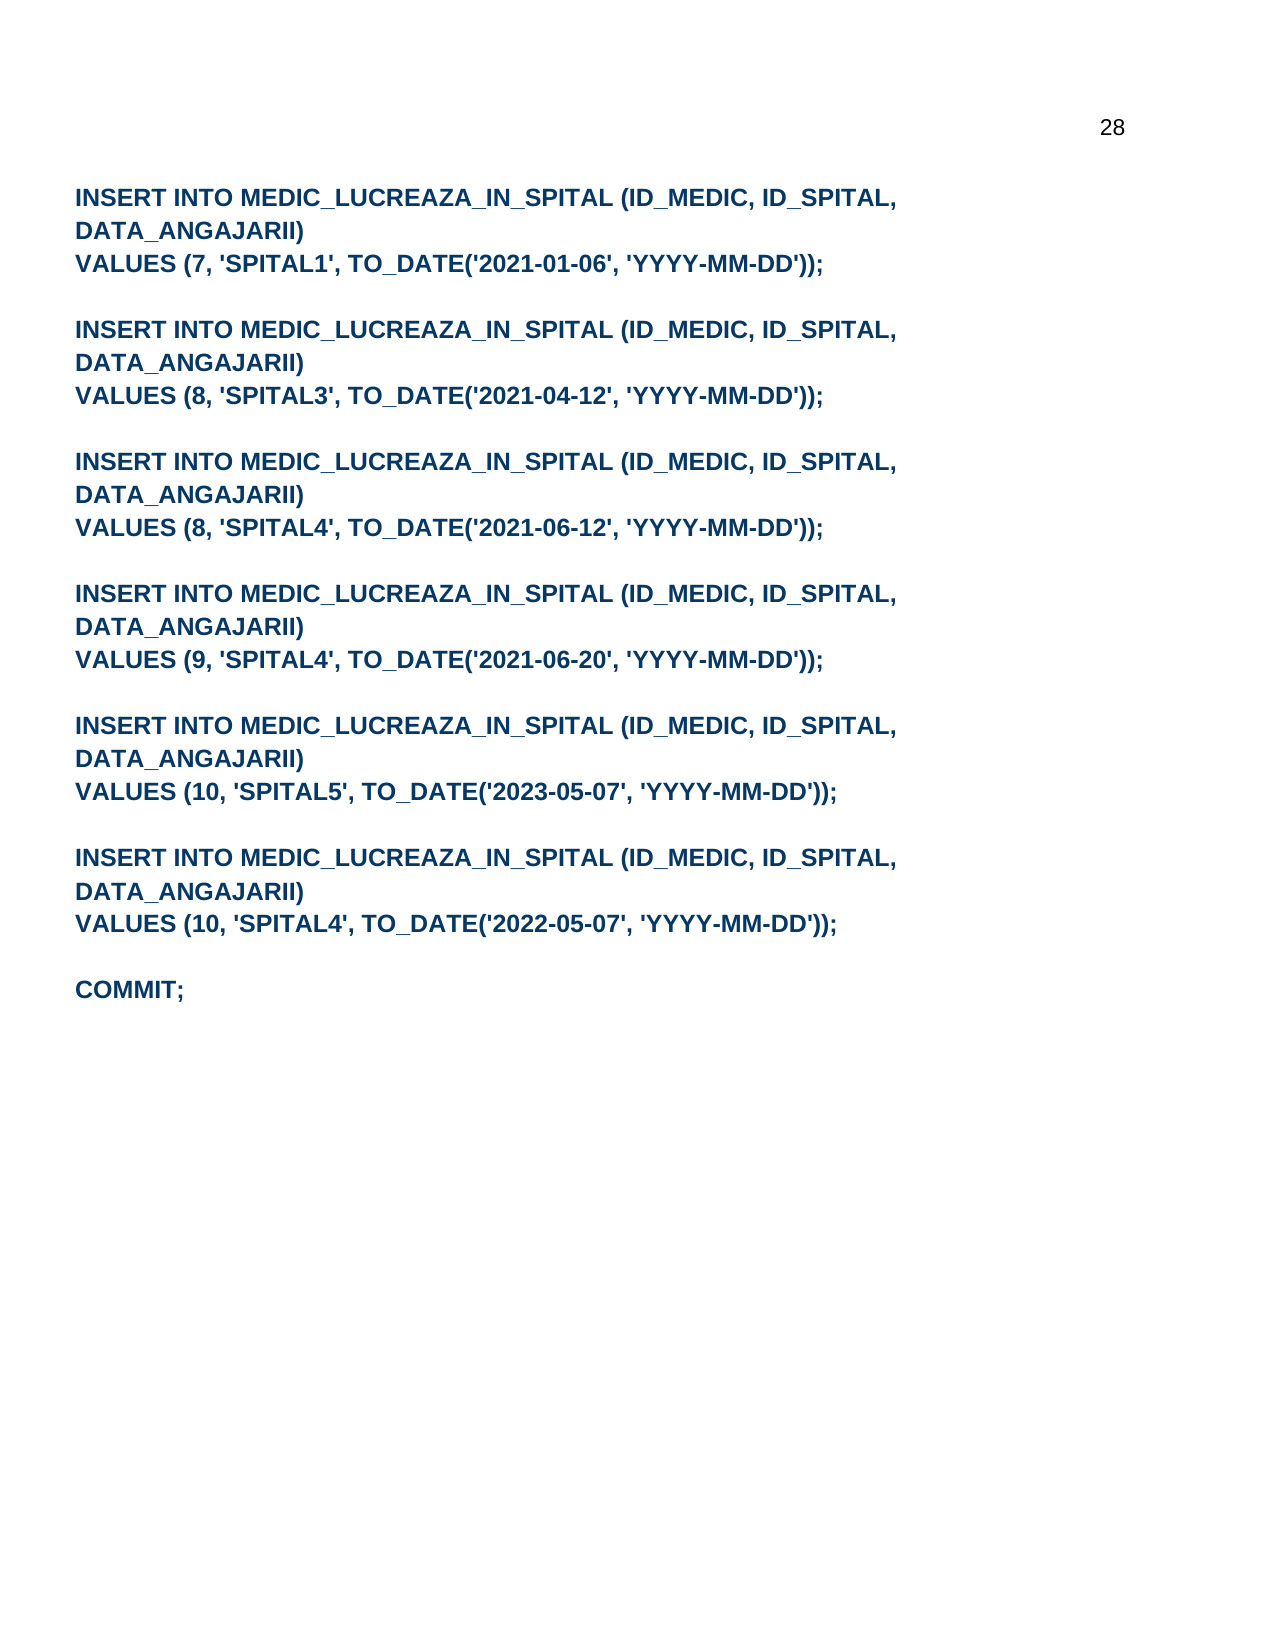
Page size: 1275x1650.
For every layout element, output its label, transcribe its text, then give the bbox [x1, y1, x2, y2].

text INSERT INTO MEDIC_LUCREAZA_IN_SPITAL (ID_MEDIC, ID_SPITAL, DATA_ANGAJARII) [75, 447, 1125, 509]
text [75, 315, 1125, 377]
text VALUES (8, 'SPITAL3', TO_DATE('2021-04-12', 'YYYY-MM-DD')); [75, 381, 1125, 410]
text INSERT INTO MEDIC_LUCREAZA_IN_SPITAL (ID_MEDIC, ID_SPITAL, DATA_ANGAJARII) [75, 579, 1125, 641]
text VALUES (7, 'SPITAL1', TO_DATE('2021-01-06', 'YYYY-MM-DD')); [75, 249, 1125, 278]
text COMMIT; [75, 976, 1125, 1004]
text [75, 183, 1125, 245]
text INSERT INTO MEDIC_LUCREAZA_IN_SPITAL (ID_MEDIC, ID_SPITAL, DATA_ANGAJARII) [75, 711, 1125, 773]
text VALUES (8, 'SPITAL4', TO_DATE('2021-06-12', 'YYYY-MM-DD')); [75, 513, 1125, 542]
text VALUES (9, 'SPITAL4', TO_DATE('2021-06-20', 'YYYY-MM-DD')); [75, 645, 1125, 674]
text VALUES (10, 'SPITAL4', TO_DATE('2022-05-07', 'YYYY-MM-DD')); [75, 909, 1125, 938]
text VALUES (10, 'SPITAL5', TO_DATE('2023-05-07', 'YYYY-MM-DD')); [75, 777, 1125, 806]
text INSERT INTO MEDIC_LUCREAZA_IN_SPITAL (ID_MEDIC, ID_SPITAL, DATA_ANGAJARII) [75, 843, 1125, 905]
